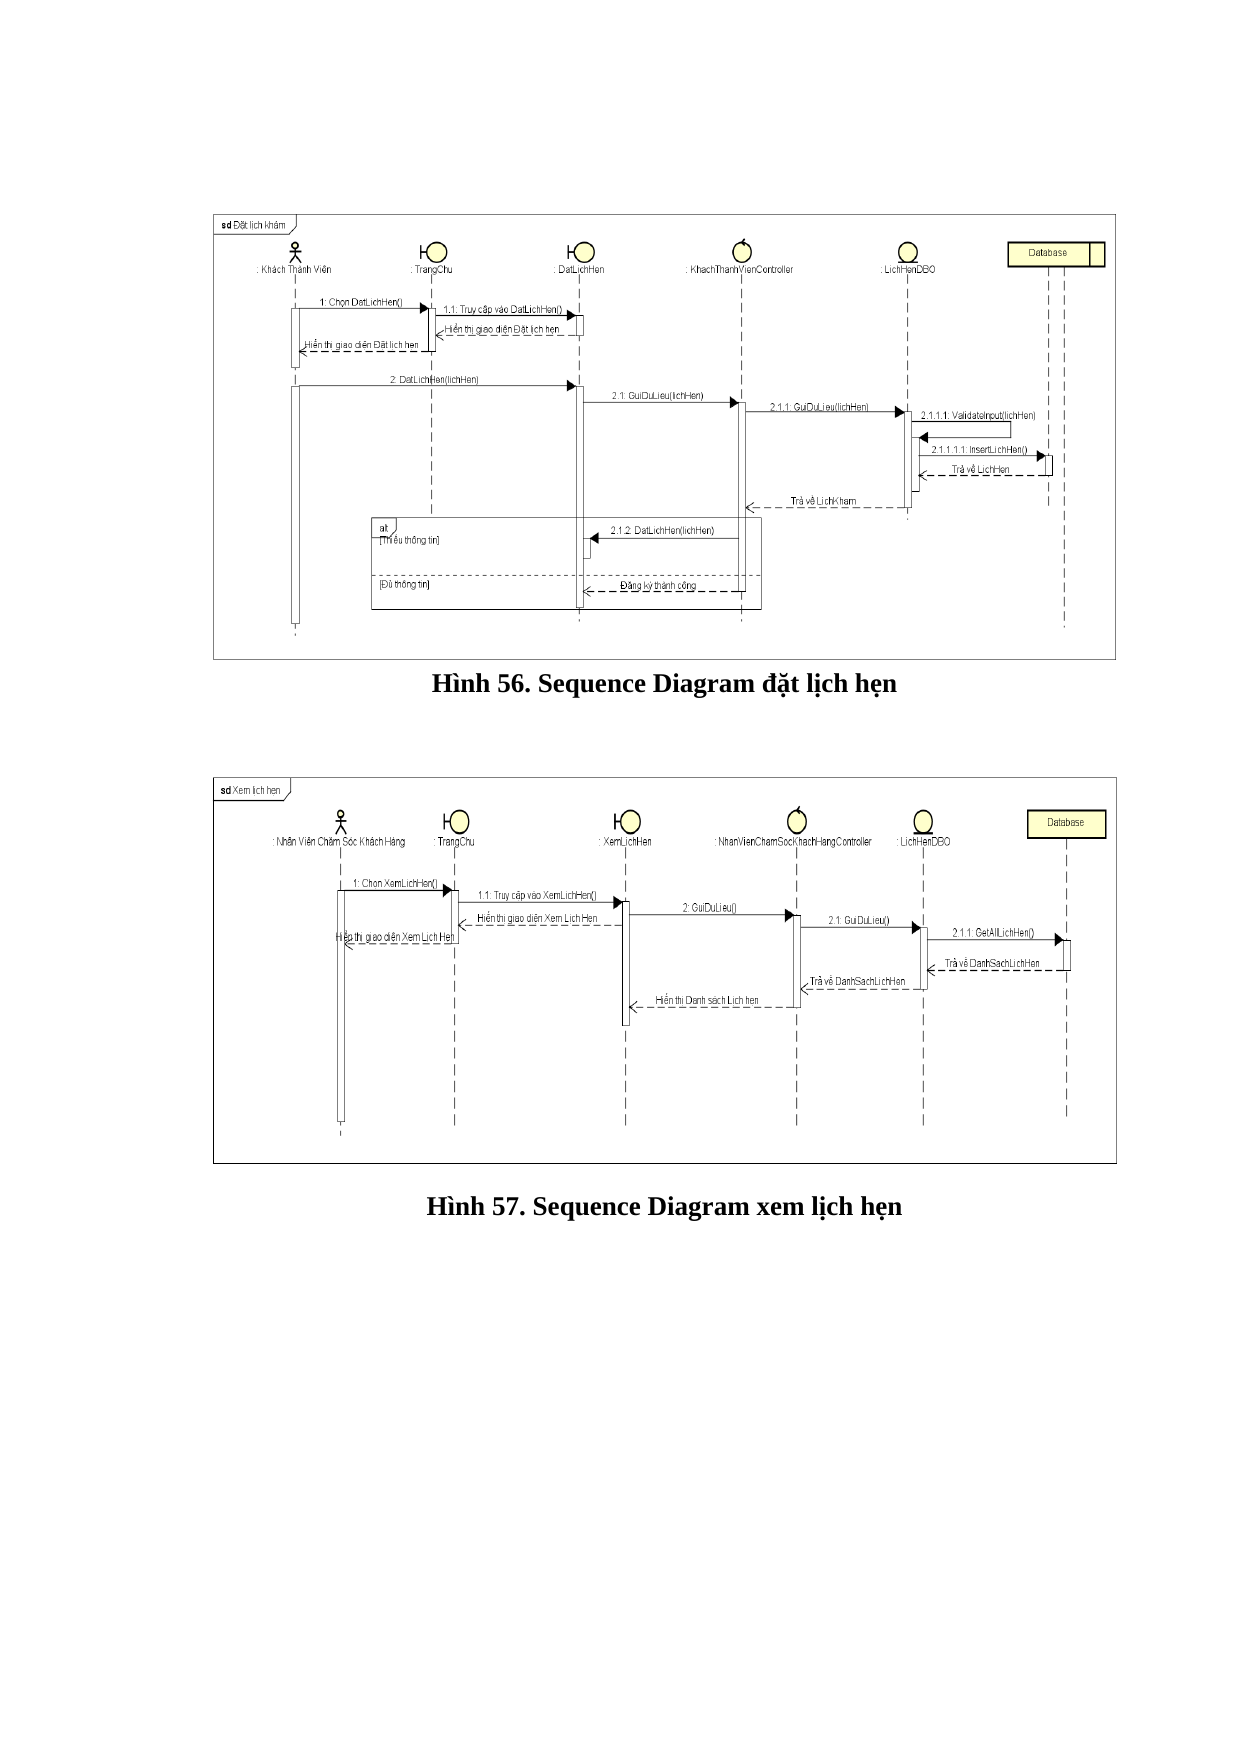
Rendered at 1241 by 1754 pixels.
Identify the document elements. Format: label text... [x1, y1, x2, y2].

picture [206, 206, 1123, 667]
text Hình 56. Sequence Diagram đặt lịch hẹn [207, 667, 1122, 698]
text Hình 57. Sequence Diagram xem lịch hẹn [207, 1190, 1122, 1221]
picture [206, 768, 1123, 1172]
